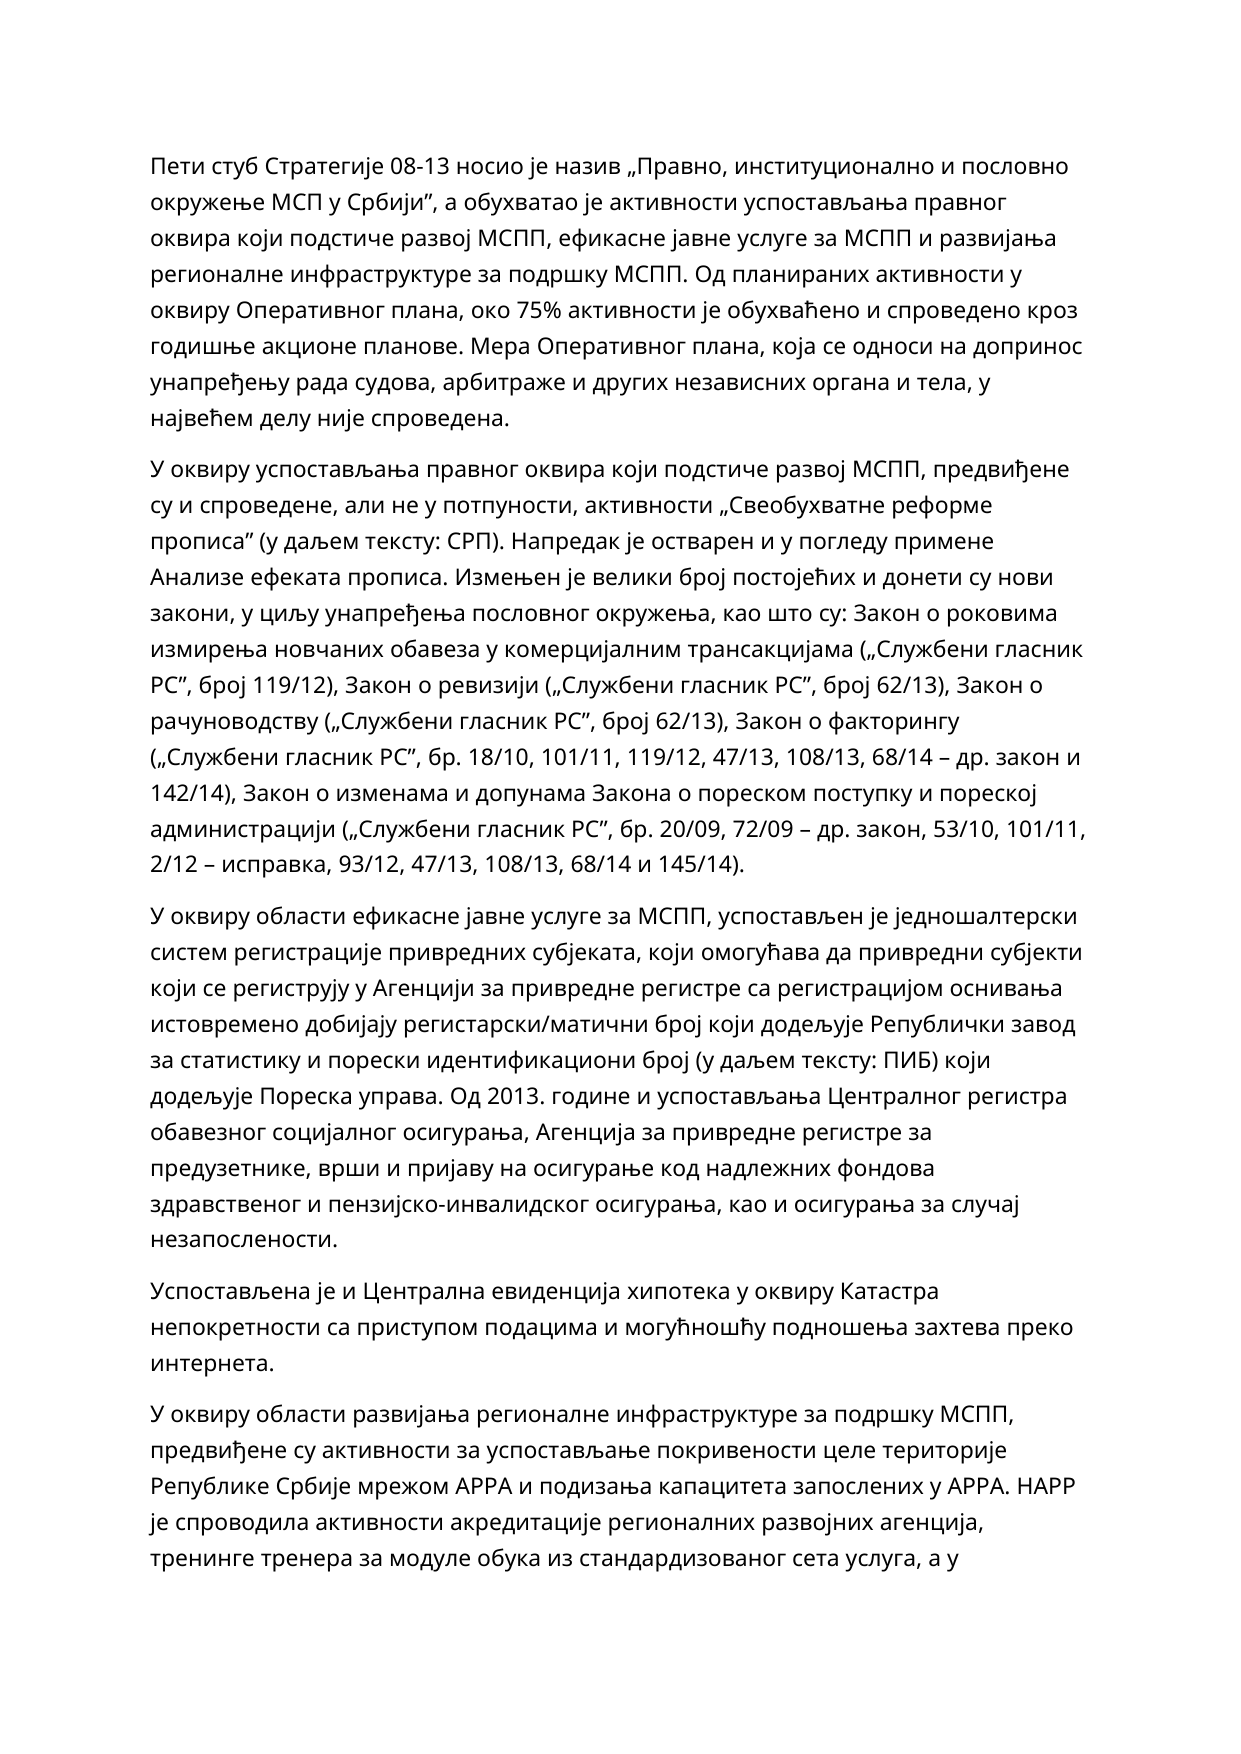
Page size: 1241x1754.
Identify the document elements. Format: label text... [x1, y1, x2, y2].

text У оквиру успостављања правног оквира који подстиче развој МСПП, предвиђене су и спроведене, али не у потпуности, активности „Свеобухватне реформе прописа” (у даљем тексту: СРП). Напредак је остварен и у погледу примене Анализе ефеката прописа. Измењен је велики број постојећих и донети су нови закони, у циљу унапређења пословног окружења, као што су: Закон о роковима измирења новчаних обавеза у комерцијалним трансакцијама („Службени гласник РС”, број 119/12), Закон о ревизији („Службени гласник РС”, број 62/13), Закон о рачуноводству („Службени гласник РС”, број 62/13), Закон о факторингу („Службени гласник РС”, бр. 18/10, 101/11, 119/12, 47/13, 108/13, 68/14 – др. закон и 142/14), Закон о изменама и допунама Закона о пореском поступку и пореској администрацији („Службени гласник РС”, бр. 20/09, 72/09 – др. закон, 53/10, 101/11, 2/12 – исправка, 93/12, 47/13, 108/13, 68/14 и 145/14). [150, 453, 1090, 880]
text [150, 1398, 1090, 1573]
text Успостављена је и Централна евиденција хипотека у оквиру Катастра непокретности са приступом подацима и могућношћу подношења захтева преко интернета. [150, 1275, 1090, 1378]
text У оквиру области ефикасне јавне услуге за МСПП, успостављен је једношалтерски систем регистрације привредних субјеката, који омогућава да привредни субјекти који се региструју у Агенцији за привредне регистре са регистрацијом оснивања истовремено добијају регистарски/матични број који додељује Републички завод за статистику и порески идентификациони број (у даљем тексту: ПИБ) који додељује Пореска управа. Од 2013. године и успостављања Цeнтрaлног рeгистра oбaвeзнoг сoциjaлнoг oсигурaњa, Агенција за привредне регистре за предузетнике, врши и пријаву на осигурање код надлежних фондова здравственог и пензијско-инвалидског осигурања, као и осигурања за случај незапослености. [150, 900, 1090, 1255]
text Пети стуб Стратегије 08-13 носио је назив „Правно, институционално и пословно окружење МСП у Србији”, а обухватао је активности успостављања правног оквира који подстиче развој МСПП, ефикасне јавне услуге за МСПП и развијања регионалне инфраструктуре за подршку МСПП. Од планираних активности у оквиру Оперативног плана, око 75% активности је обухваћено и спроведено кроз годишње акционе планове. Мера Оперативног плана, која се односи на допринос унапређењу рада судова, арбитраже и других независних органа и тела, у највећем делу није спроведена. [150, 150, 1090, 433]
